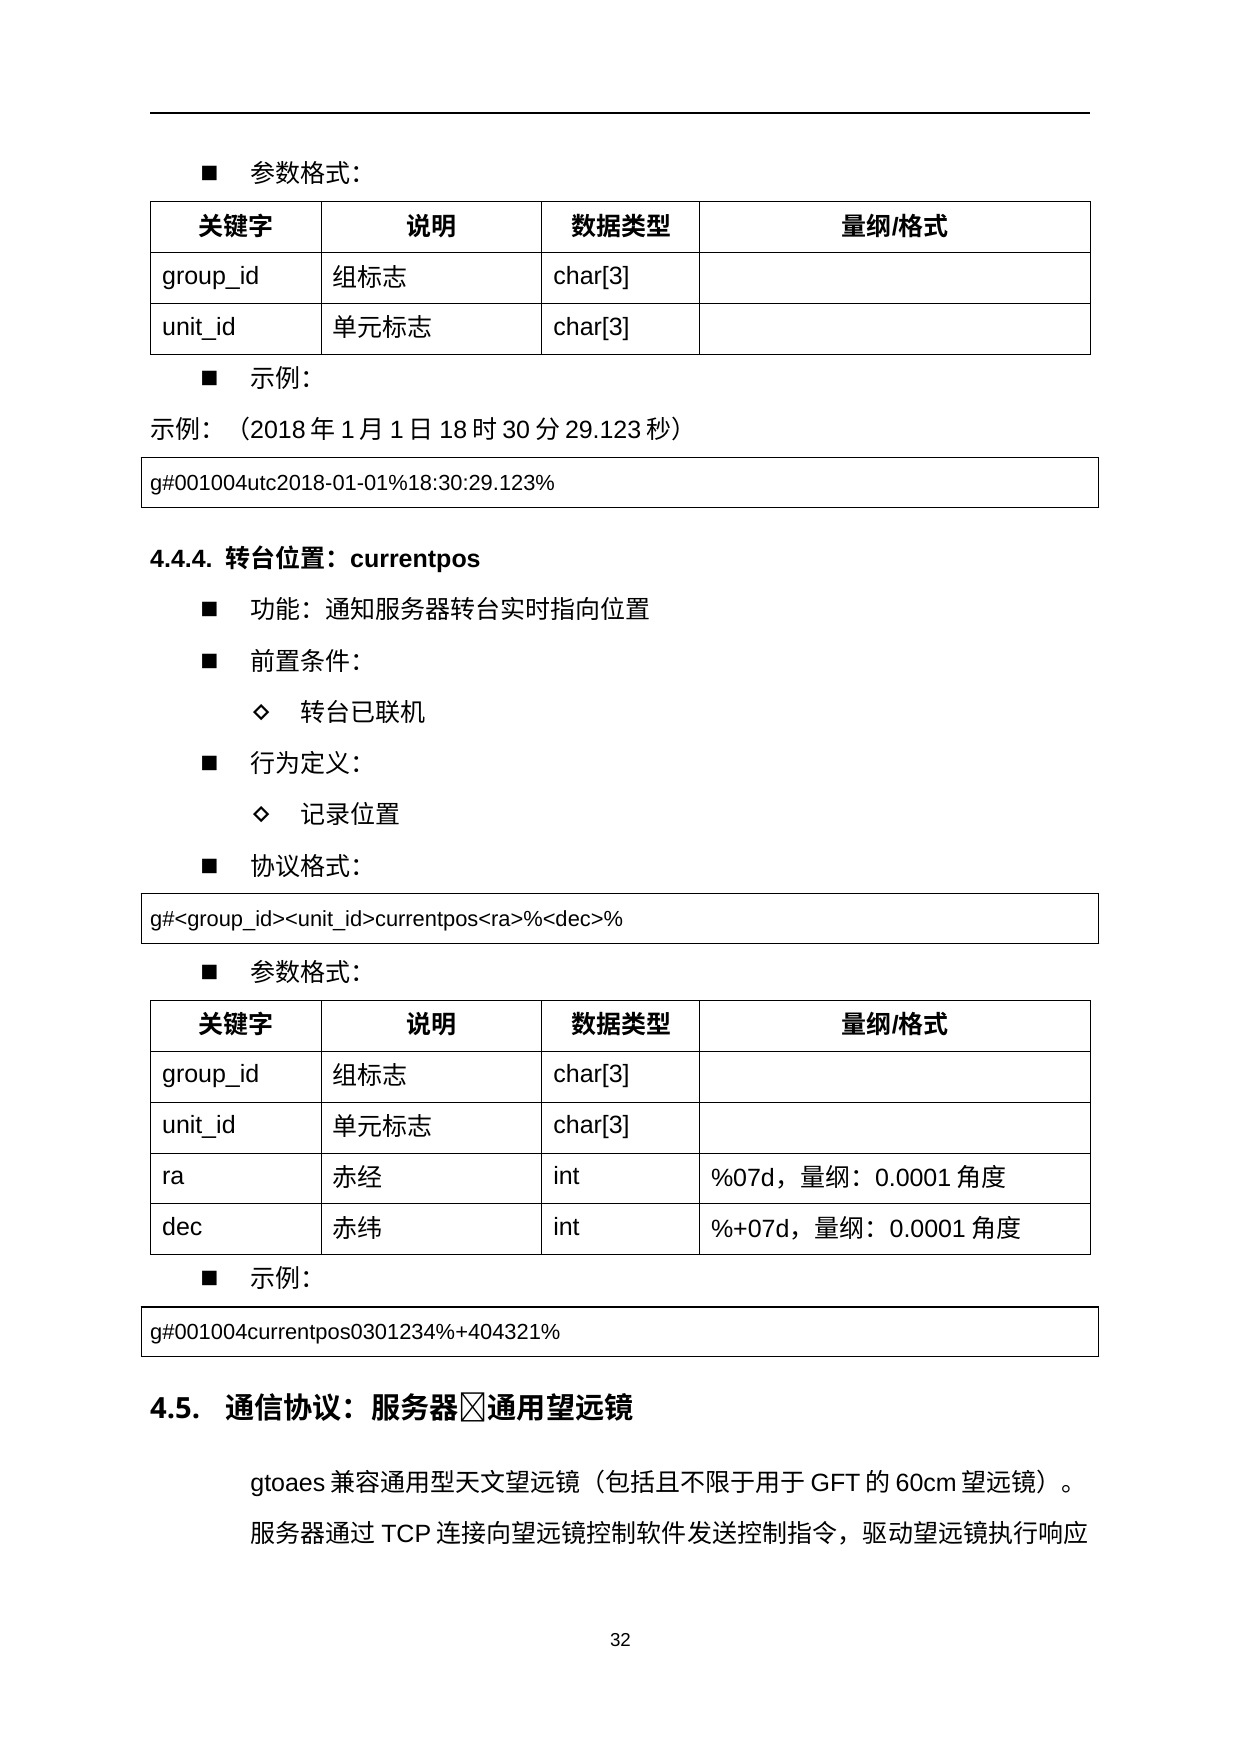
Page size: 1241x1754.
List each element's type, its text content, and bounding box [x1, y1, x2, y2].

table_cell unit_id [151, 1103, 321, 1152]
table_cell group_id [151, 253, 321, 303]
table_header 说明 [322, 1001, 541, 1051]
text g#<group_id><unit_id>currentpos<ra>%<dec>% [142, 894, 1098, 943]
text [200, 1509, 1090, 1553]
list 前置条件： [200, 637, 1090, 681]
list 参数格式： [200, 949, 1090, 993]
table_cell char[3] [542, 253, 699, 303]
list 记录位置 [250, 791, 1090, 835]
table_header 量纲/格式 [700, 202, 1090, 252]
list 功能：通知服务器转台实时指向位置 [200, 586, 1090, 630]
list 行为定义： [200, 739, 1090, 784]
table_cell [700, 253, 1090, 303]
table_cell int [542, 1154, 699, 1203]
table_cell 组标志 [322, 253, 541, 303]
list 转台已联机 [250, 688, 1090, 732]
table_cell %07d，量纲：0.0001角度 [700, 1154, 1090, 1203]
table_cell group_id [151, 1052, 321, 1102]
subtitle 通信协议：服务器通用望远镜 [150, 1384, 1090, 1428]
table_header 量纲/格式 [700, 1001, 1090, 1051]
text g#001004utc2018-01-01%18:30:29.123% [142, 458, 1098, 507]
table_cell 组标志 [322, 1052, 541, 1102]
text g#001004currentpos0301234%+404321% [142, 1308, 1098, 1356]
table_cell [700, 1103, 1090, 1152]
list 示例： [200, 355, 1090, 399]
list 参数格式： [200, 150, 1090, 194]
table_cell char[3] [542, 1103, 699, 1152]
table_cell 单元标志 [322, 304, 541, 354]
text 示例：（2018年1月1日 18时30分29.123秒） [150, 406, 1090, 450]
table_cell ra [151, 1154, 321, 1203]
table_cell char[3] [542, 304, 699, 354]
table_header 关键字 [151, 1001, 321, 1051]
subtitle 转台位置：currentpos [150, 534, 1090, 579]
list 协议格式： [200, 842, 1090, 886]
table_cell %+07d，量纲：0.0001角度 [700, 1204, 1090, 1254]
table_cell unit_id [151, 304, 321, 354]
table_header 数据类型 [542, 1001, 699, 1051]
table_cell [700, 304, 1090, 354]
table_header 数据类型 [542, 202, 699, 252]
table_header 关键字 [151, 202, 321, 252]
table_cell 赤纬 [322, 1204, 541, 1254]
table_cell dec [151, 1204, 321, 1254]
table_cell 赤经 [322, 1154, 541, 1203]
table_cell [700, 1052, 1090, 1102]
table_cell int [542, 1204, 699, 1254]
list 示例： [200, 1255, 1090, 1299]
table_cell 单元标志 [322, 1103, 541, 1152]
table_cell char[3] [542, 1052, 699, 1102]
text gtoaes兼容通用型天文望远镜（包括且不限于用于GFT的60cm望远镜）。 [200, 1458, 1090, 1502]
table_header 说明 [322, 202, 541, 252]
